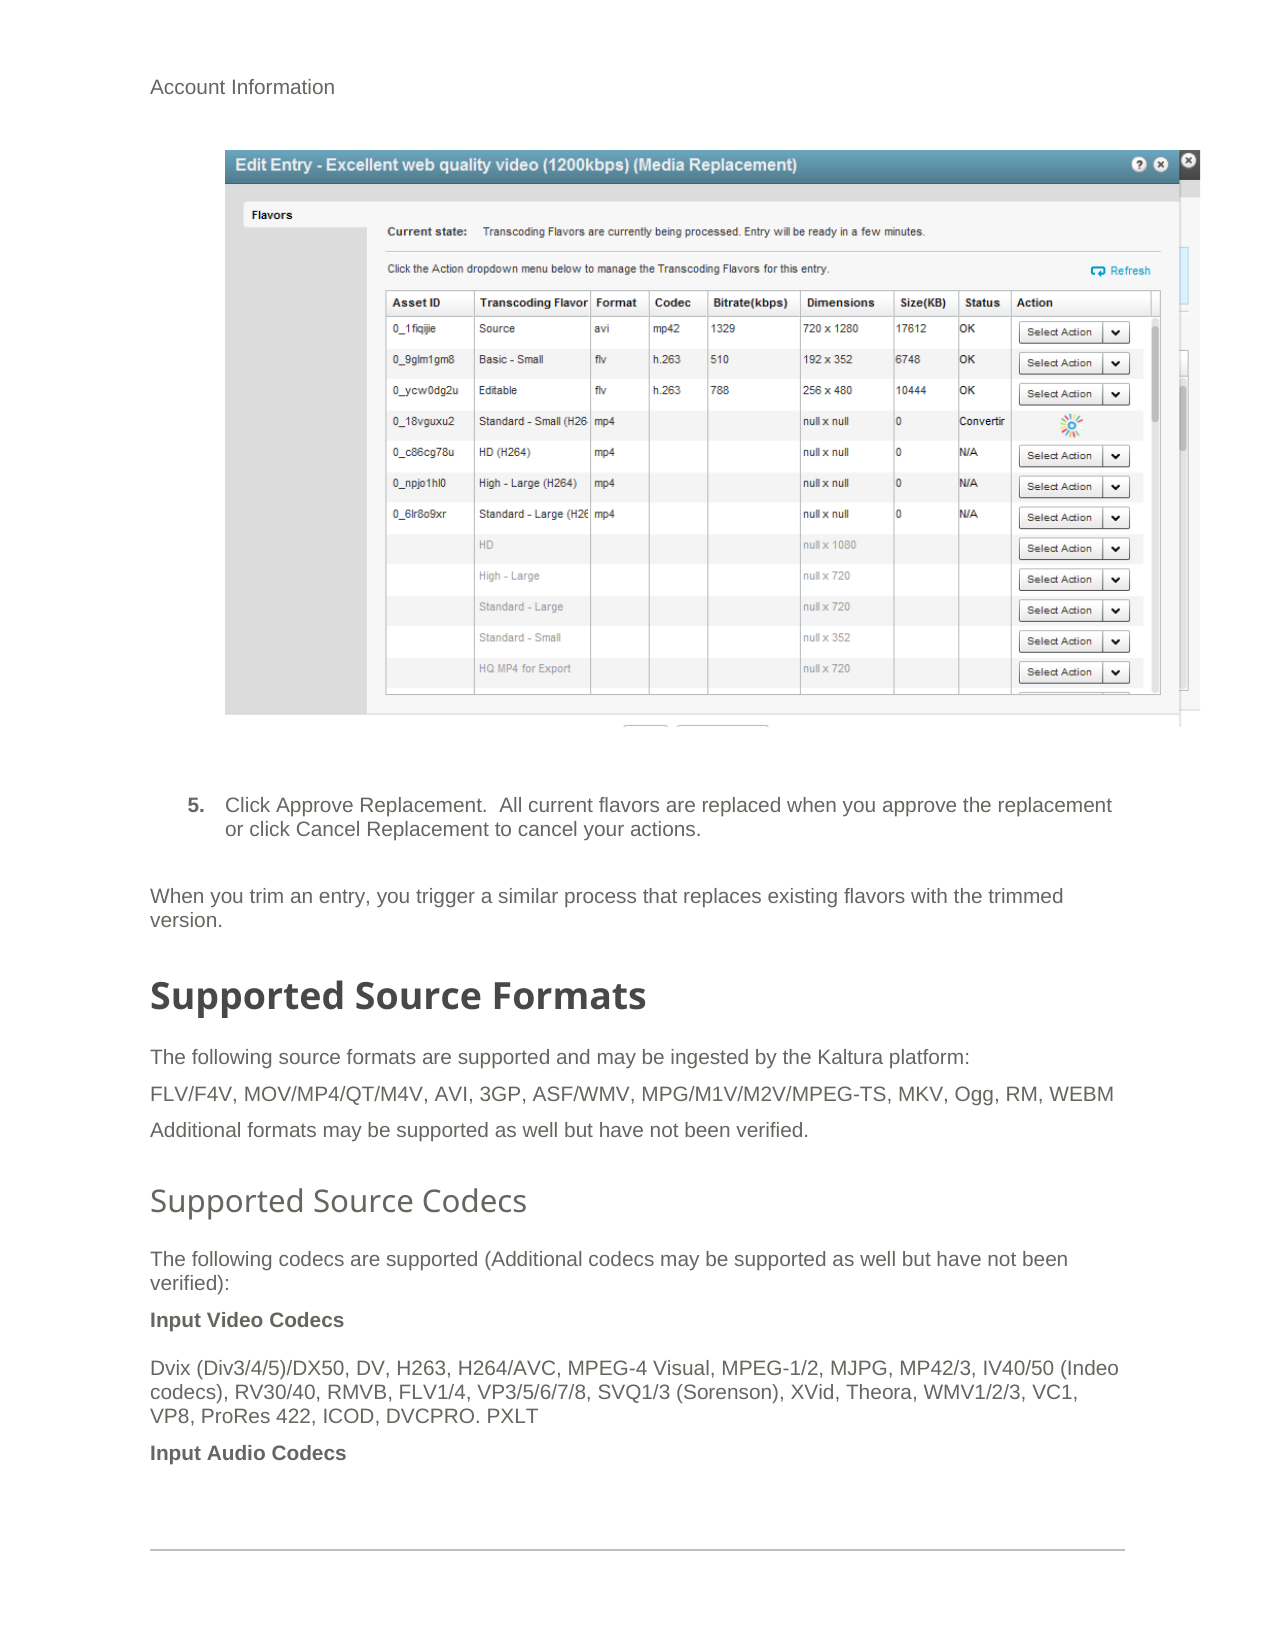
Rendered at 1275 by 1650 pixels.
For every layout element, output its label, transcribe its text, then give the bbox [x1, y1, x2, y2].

subtitle Input Audio Codecs [150, 1440, 1125, 1464]
picture [225, 150, 1200, 727]
text When you trim an entry, you trigger a similar process that replaces existing flavors with the trimmed version. [150, 884, 1125, 932]
subtitle Supported Source Formats [150, 969, 1125, 1020]
subtitle Input Video Codecs [150, 1307, 1125, 1331]
subtitle Supported Source Codecs [150, 1179, 1125, 1222]
text The following codecs are supported (Additional codecs may be supported as well but have not been verified): [150, 1247, 1125, 1295]
text Dvix (Div3/4/5)/DX50, DV, H263, H264/AVC, MPEG-4 Visual, MPEG-1/2, MJPG, MP42/3, IV40/50 (Indeo codecs), RV30/40, RMVB, FLV1/4, VP3/5/6/7/8, SVQ1/3 (Sorenson), XVid, Theora, WMV1/2/3, VC1, VP8, ProRes 422, ICOD, DVCPRO. PXLT [150, 1356, 1125, 1428]
list Click Approve Replacement. All current flavors are replaced when you approve the replacement or click Cancel Replacement to cancel your actions. [187, 793, 1125, 841]
text FLV/F4V, MOV/MP4/QT/M4V, AVI, 3GP, ASF/WMV, MPG/M1V/M2V/MPEG-TS, MKV, Ogg, RM, WEBM [150, 1082, 1125, 1106]
text Additional formats may be supported as well but have not been verified. [150, 1118, 1125, 1142]
text The following source formats are supported and may be ingested by the Kaltura platform: [150, 1045, 1125, 1069]
